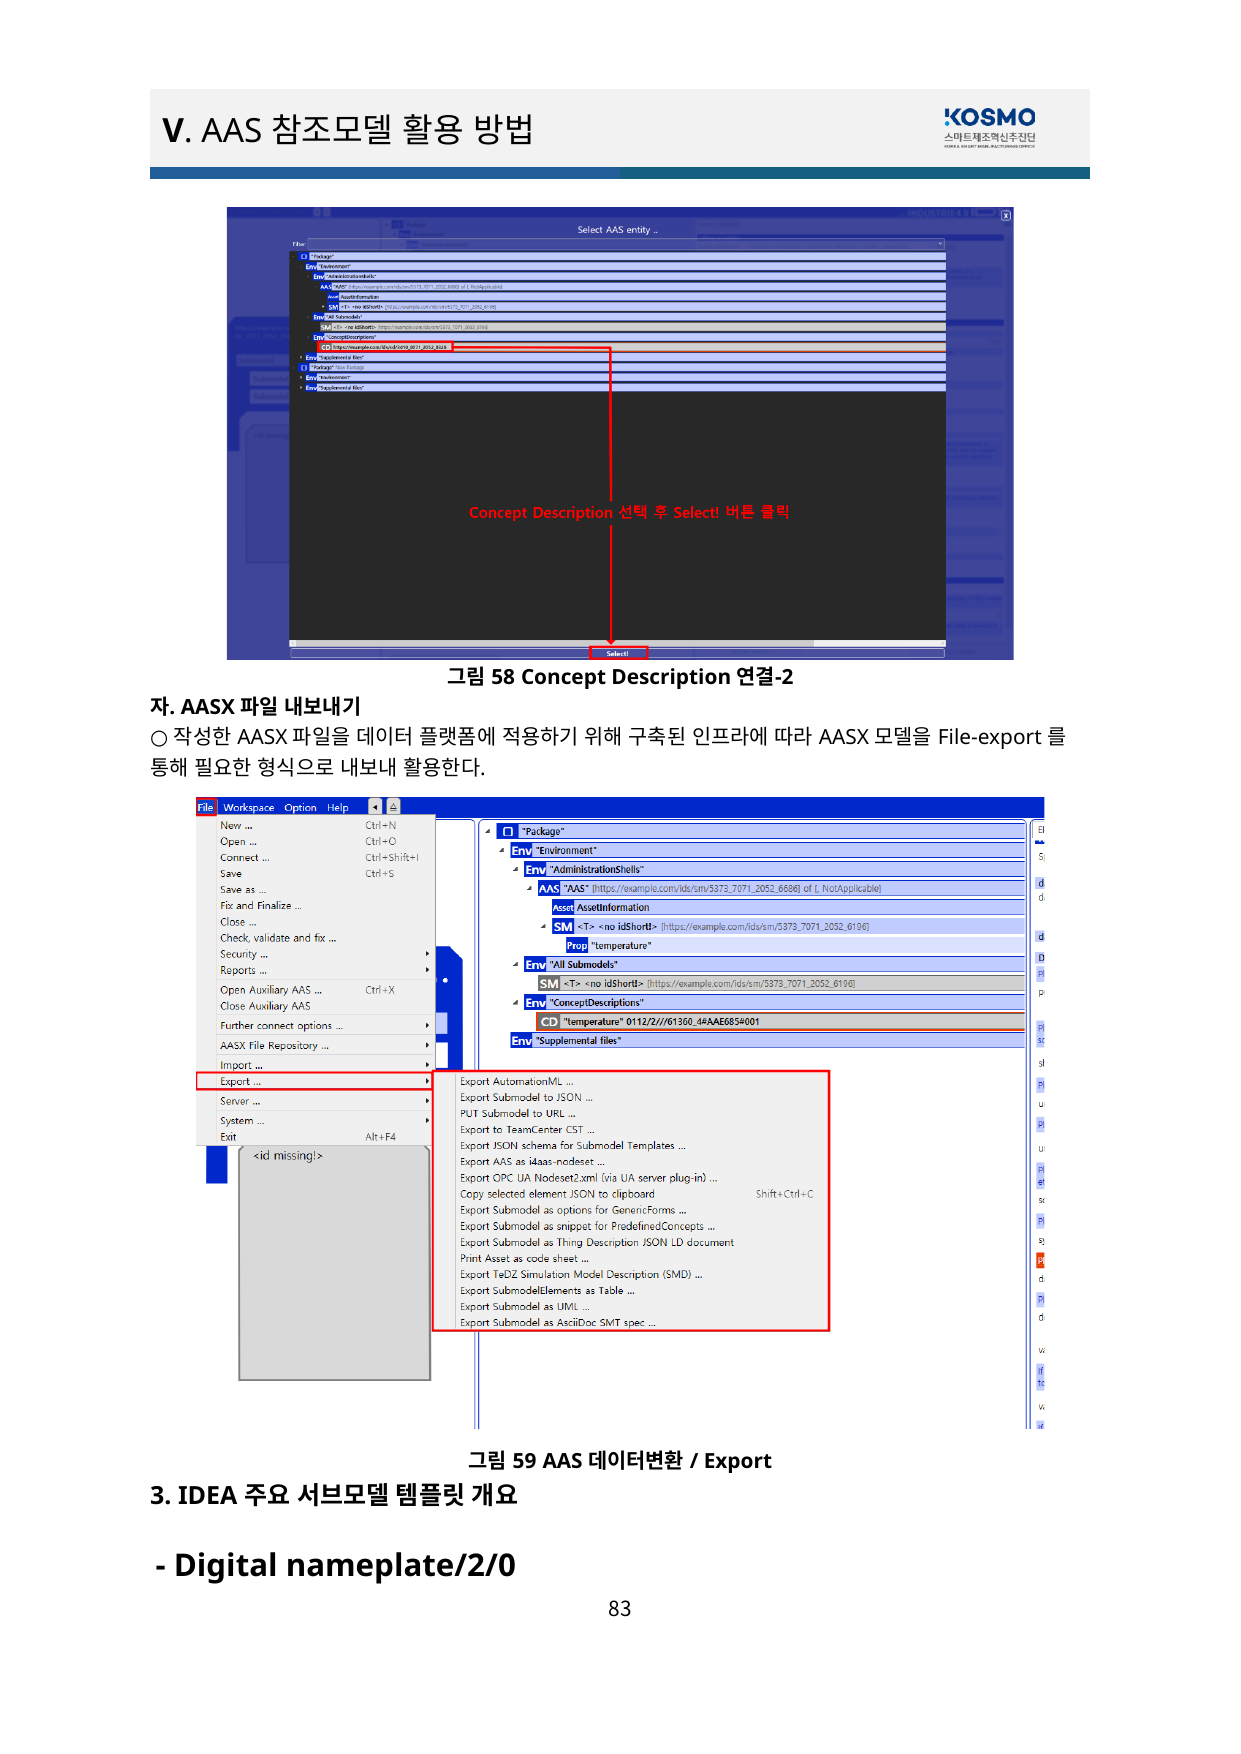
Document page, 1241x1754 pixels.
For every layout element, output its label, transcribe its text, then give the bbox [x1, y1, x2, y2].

text 그림 58 Concept Description 연결-2 [150, 660, 1090, 690]
picture [944, 108, 1035, 148]
text - Digital nameplate/2/0 [155, 1543, 1092, 1585]
text 그림 59 AAS 데이터변환 / Export [150, 1445, 1090, 1475]
picture [226, 207, 1014, 660]
text 자. AASX 파일 내보내기 [150, 690, 1090, 721]
text ○ 작성한 AASX 파일을 데이터 플랫폼에 적용하기 위해 구축된 인프라에 따라 AASX 모델을 File-export 를 통해 필요한 형식으로 내보내 활용한다. [150, 721, 1090, 781]
subtitle 3. IDEA 주요 서브모델 템플릿 개요 [150, 1475, 1090, 1511]
picture [196, 797, 1045, 1429]
